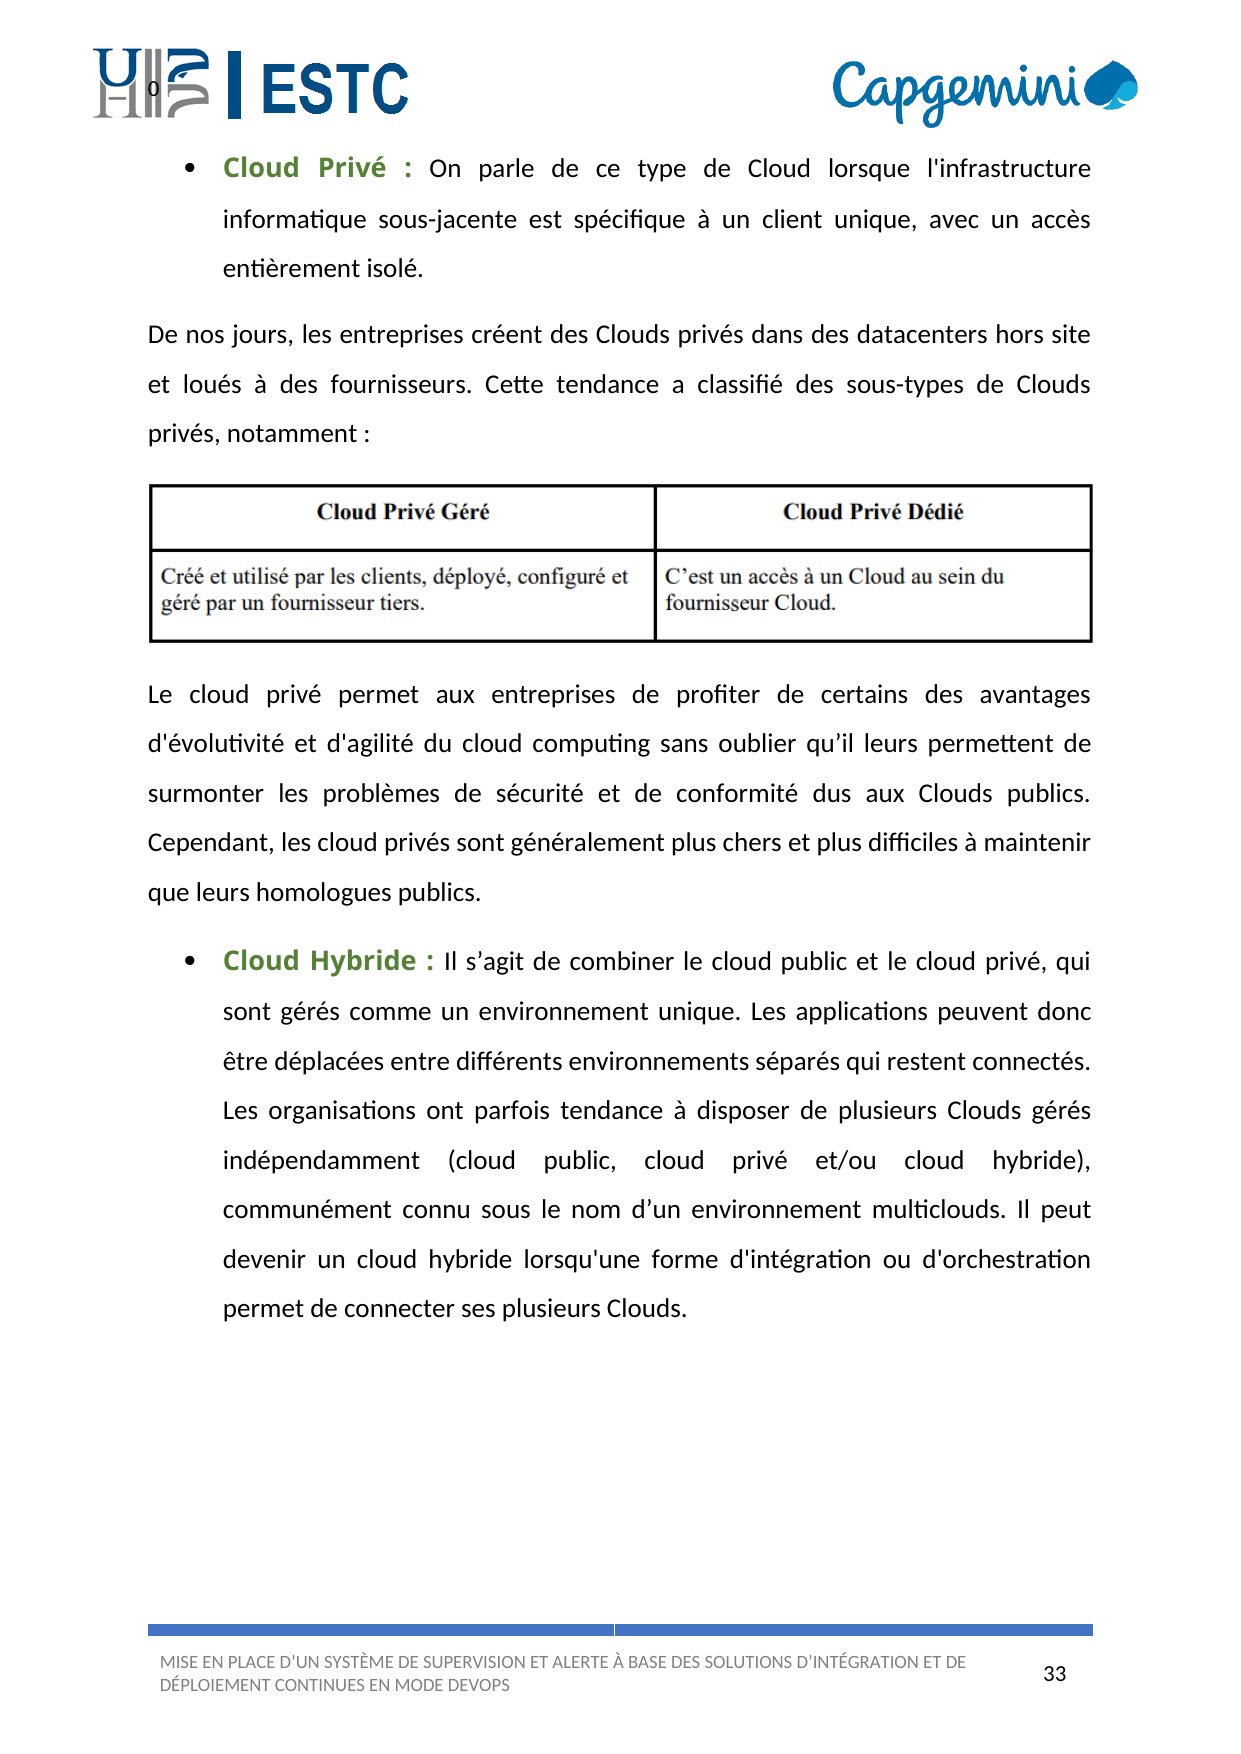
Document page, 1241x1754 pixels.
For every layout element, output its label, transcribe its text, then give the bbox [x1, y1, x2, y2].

list Cloud Privé : On parle de ce type de Cloud lorsque l'infrastructure informatique sous-jacente est spécifique à un client unique, avec un accès entièrement isolé. [185, 149, 1093, 284]
text Le cloud privé permet aux entreprises de profiter de certains des avantages d'évolutivité et d'agilité du cloud computing sans oublier qu’il leurs permettent de surmonter les problèmes de sécurité et de conformité dus aux Clouds publics. Cependant, les cloud privés sont généralement plus chers et plus difficiles à maintenir que leurs homologues publics. [148, 677, 1093, 908]
picture [147, 482, 1093, 644]
list Cloud Hybride : Il s’agit de combiner le cloud public et le cloud privé, qui sont gérés comme un environnement unique. Les applications peuvent donc être déplacées entre différents environnements séparés qui restent connectés. Les organisations ont parfois tendance à disposer de plusieurs Clouds gérés indépendamment (cloud public, cloud privé et/ou cloud hybride), communément connu sous le nom d’un environnement multiclouds. Il peut devenir un cloud hybride lorsqu'une forme d'intégration ou d'orchestration permet de connecter ses plusieurs Clouds. [185, 941, 1093, 1324]
picture [87, 40, 418, 136]
picture [833, 60, 1139, 128]
text De nos jours, les entreprises créent des Clouds privés dans des datacenters hors site et loués à des fournisseurs. Cette tendance a classifié des sous-types de Clouds privés, notamment : [148, 318, 1093, 449]
